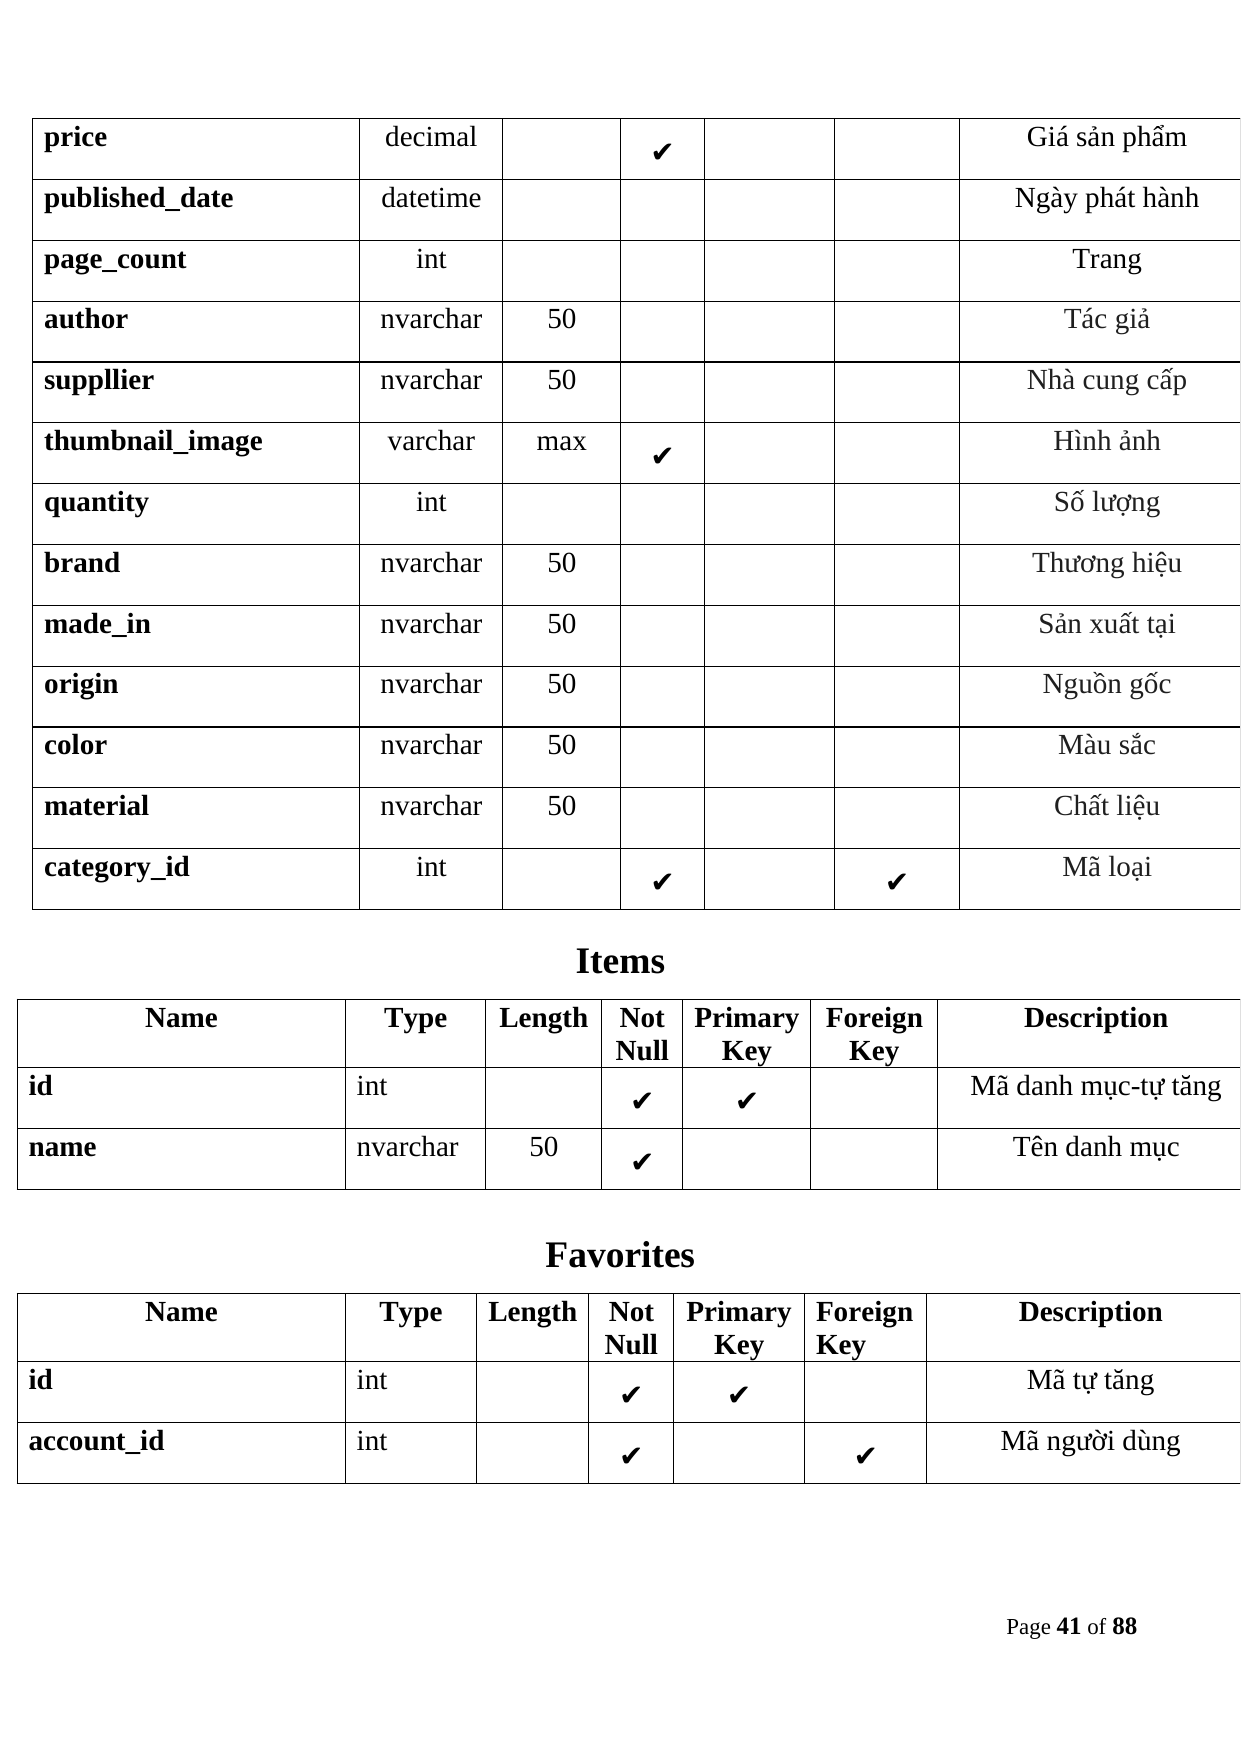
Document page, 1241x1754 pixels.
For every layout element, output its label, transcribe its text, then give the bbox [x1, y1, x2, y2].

table_cell [811, 1129, 937, 1189]
table_header Not Null [589, 1294, 673, 1361]
table_cell [621, 728, 704, 787]
table_cell [503, 241, 620, 301]
table_cell [621, 667, 704, 726]
table_cell account_id [18, 1423, 345, 1483]
table_cell Chất liệu [960, 788, 1240, 848]
table_cell 50 [503, 788, 620, 848]
table_cell ✔ [602, 1068, 682, 1128]
table_cell [477, 1362, 588, 1422]
table_cell 50 [503, 545, 620, 605]
table_cell [705, 119, 834, 179]
table_header Length [477, 1294, 588, 1361]
table_cell ✔ [683, 1068, 810, 1128]
table_cell [621, 302, 704, 361]
table_cell origin [33, 667, 359, 726]
table_cell [835, 180, 959, 240]
table_cell int [360, 241, 502, 301]
table_cell [805, 1362, 926, 1422]
table_cell 50 [486, 1129, 601, 1189]
table_cell [705, 849, 834, 909]
table_cell 50 [503, 728, 620, 787]
table_cell Nhà cung cấp [960, 363, 1240, 422]
table_cell Số lượng [960, 484, 1240, 544]
table_cell Trang [960, 241, 1240, 301]
table_cell nvarchar [360, 606, 502, 666]
table_cell Tác giả [960, 302, 1240, 361]
table_cell material [33, 788, 359, 848]
table_cell [705, 667, 834, 726]
table_cell [705, 423, 834, 483]
table_cell [621, 545, 704, 605]
table_cell thumbnail_image [33, 423, 359, 483]
table_cell [835, 302, 959, 361]
table_cell Giá sản phẩm [960, 119, 1240, 179]
table_cell published_date [33, 180, 359, 240]
table_cell [835, 363, 959, 422]
table_cell [835, 545, 959, 605]
table_cell 50 [503, 606, 620, 666]
table_cell [674, 1423, 804, 1483]
table_cell nvarchar [360, 545, 502, 605]
table_cell Thương hiệu [960, 545, 1240, 605]
table_cell nvarchar [360, 302, 502, 361]
table_cell [621, 180, 704, 240]
table_cell [503, 119, 620, 179]
table_cell [621, 484, 704, 544]
table_cell int [360, 484, 502, 544]
table_cell color [33, 728, 359, 787]
table_cell [621, 363, 704, 422]
table_cell Hình ảnh [960, 423, 1240, 483]
table_cell [705, 728, 834, 787]
table_cell [621, 241, 704, 301]
table_cell varchar [360, 423, 502, 483]
table_header Name [18, 1000, 345, 1067]
table_cell brand [33, 545, 359, 605]
text Favorites [103, 1233, 1137, 1276]
table_cell ✔ [621, 119, 704, 179]
table_cell [486, 1068, 601, 1128]
table_cell [705, 606, 834, 666]
table_cell category_id [33, 849, 359, 909]
table_cell made_in [33, 606, 359, 666]
table_header Description [938, 1000, 1240, 1067]
table_cell [835, 423, 959, 483]
table_cell id [18, 1068, 345, 1128]
table_header Not Null [602, 1000, 682, 1067]
table_cell 50 [503, 302, 620, 361]
table_cell [705, 241, 834, 301]
table_cell [835, 788, 959, 848]
table_cell [705, 363, 834, 422]
table_cell int [346, 1423, 476, 1483]
table_header Type [346, 1000, 485, 1067]
table_cell suppllier [33, 363, 359, 422]
table_cell Mã người dùng [927, 1423, 1240, 1483]
table_cell [835, 484, 959, 544]
table_cell [621, 788, 704, 848]
table_cell [705, 788, 834, 848]
table_cell author [33, 302, 359, 361]
table_header Primary Key [683, 1000, 810, 1067]
table_cell int [346, 1068, 485, 1128]
table_cell [811, 1068, 937, 1128]
table_cell ✔ [602, 1129, 682, 1189]
table_cell int [346, 1362, 476, 1422]
table_cell ✔ [589, 1362, 673, 1422]
table_cell [621, 606, 704, 666]
table_cell [503, 180, 620, 240]
table_cell max [503, 423, 620, 483]
table_cell page_count [33, 241, 359, 301]
table_cell Màu sắc [960, 728, 1240, 787]
table_cell Sản xuất tại [960, 606, 1240, 666]
table_header Foreign Key [811, 1000, 937, 1067]
table_cell ✔ [589, 1423, 673, 1483]
table_cell Mã loại [960, 849, 1240, 909]
table_cell [835, 119, 959, 179]
table_cell Ngày phát hành [960, 180, 1240, 240]
table_cell 50 [503, 667, 620, 726]
table_cell 50 [503, 363, 620, 422]
table_cell ✔ [621, 849, 704, 909]
table_cell price [33, 119, 359, 179]
table_cell Nguồn gốc [960, 667, 1240, 726]
table_cell Mã danh mục-tự tăng [938, 1068, 1240, 1128]
table_header Foreign Key [805, 1294, 926, 1361]
table_cell int [360, 849, 502, 909]
table_cell ✔ [835, 849, 959, 909]
table_cell decimal [360, 119, 502, 179]
table_cell nvarchar [360, 667, 502, 726]
table_cell [705, 484, 834, 544]
table_cell ✔ [674, 1362, 804, 1422]
table_cell [477, 1423, 588, 1483]
table_cell nvarchar [360, 788, 502, 848]
table_cell datetime [360, 180, 502, 240]
table_header Length [486, 1000, 601, 1067]
table_header Primary Key [674, 1294, 804, 1361]
table_cell [835, 667, 959, 726]
table_cell nvarchar [360, 363, 502, 422]
table_cell name [18, 1129, 345, 1189]
table_cell quantity [33, 484, 359, 544]
table_cell [705, 180, 834, 240]
table_cell ✔ [805, 1423, 926, 1483]
table_cell Mã tự tăng [927, 1362, 1240, 1422]
table_cell [835, 728, 959, 787]
table_cell [835, 241, 959, 301]
table_cell [683, 1129, 810, 1189]
table_cell ✔ [621, 423, 704, 483]
text Items [103, 939, 1137, 982]
table_cell Tên danh mục [938, 1129, 1240, 1189]
table_cell nvarchar [346, 1129, 485, 1189]
table_cell [835, 606, 959, 666]
table_header Type [346, 1294, 476, 1361]
table_cell [503, 849, 620, 909]
table_header Description [927, 1294, 1240, 1361]
table_cell [503, 484, 620, 544]
table_header Name [18, 1294, 345, 1361]
table_cell [705, 302, 834, 361]
table_cell id [18, 1362, 345, 1422]
table_cell [705, 545, 834, 605]
table_cell nvarchar [360, 728, 502, 787]
